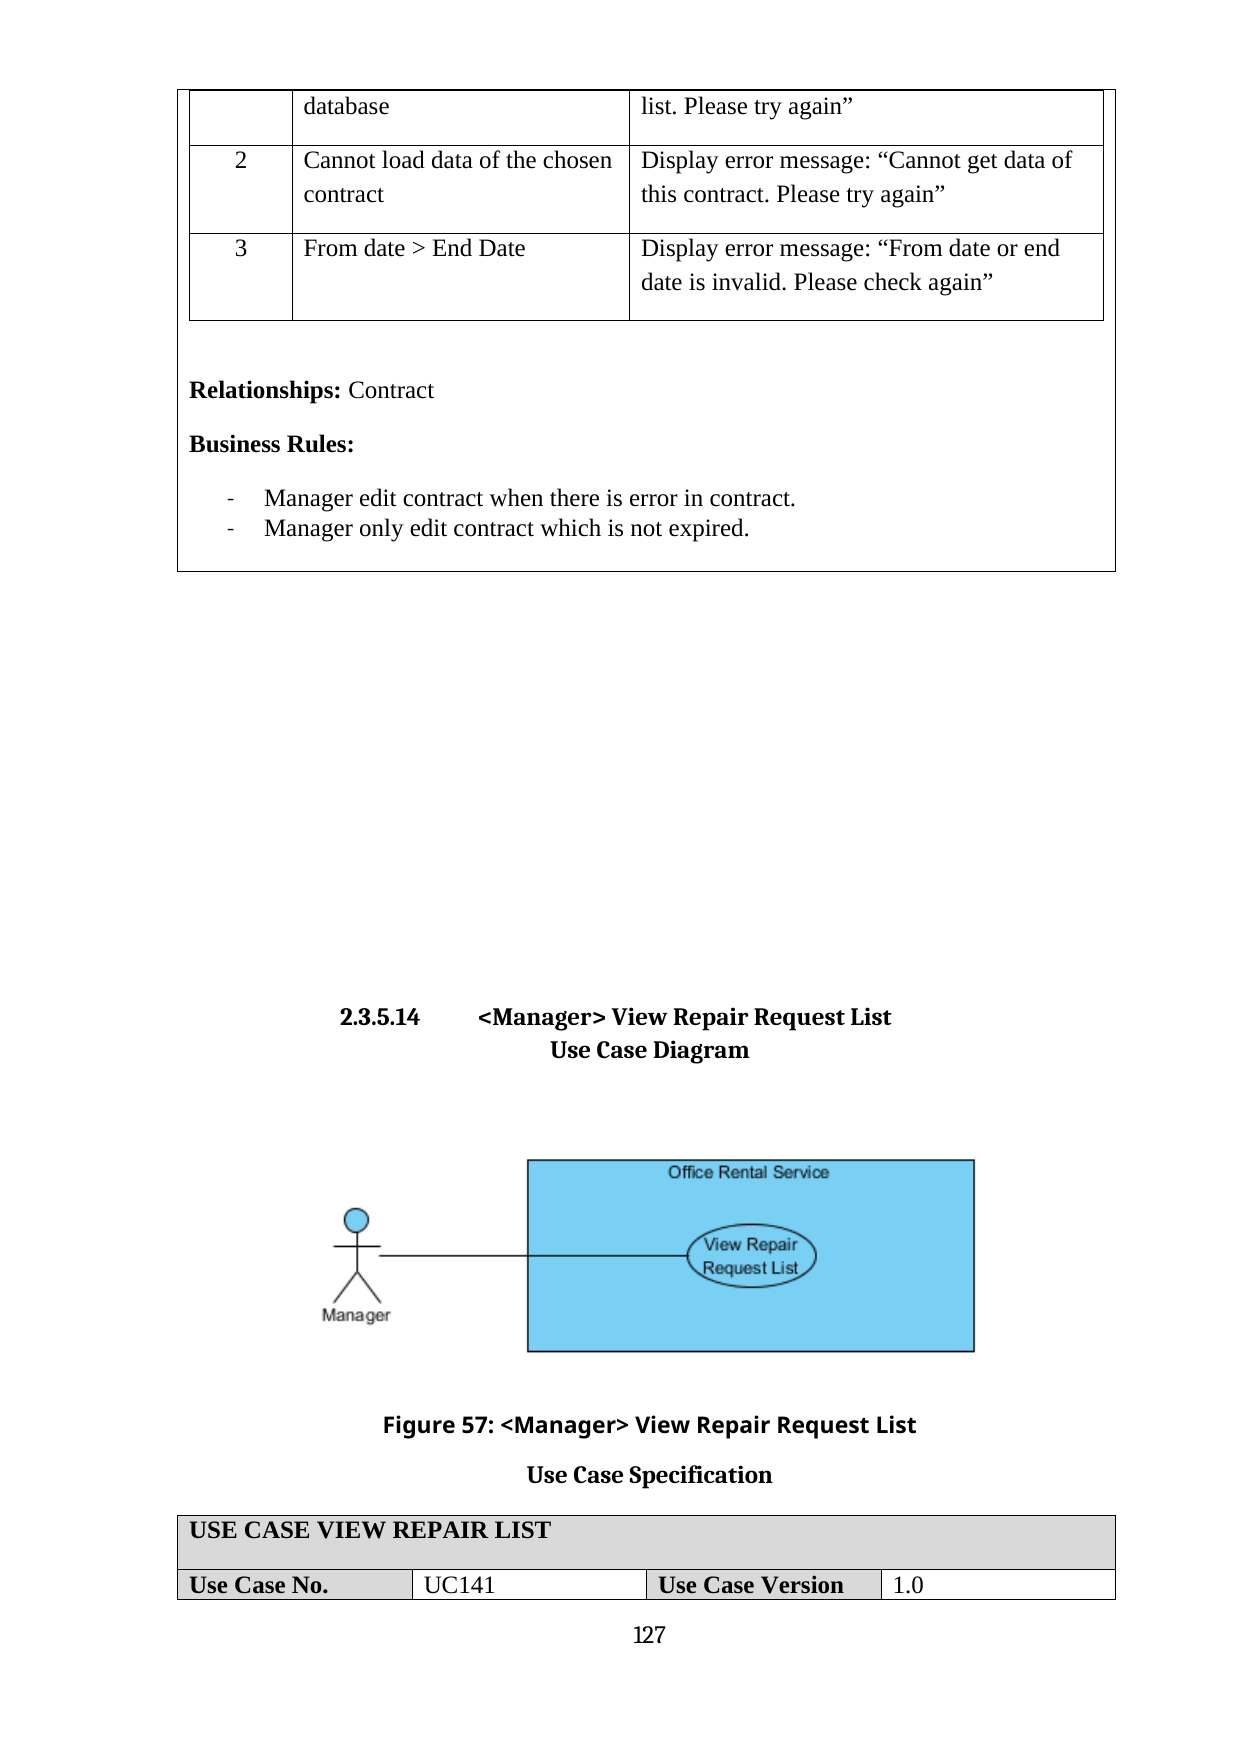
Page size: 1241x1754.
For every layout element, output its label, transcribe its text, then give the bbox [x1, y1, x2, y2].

picture [244, 1089, 1055, 1384]
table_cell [178, 90, 1115, 571]
table_cell Use Case No. [178, 1570, 412, 1599]
text Use Case Diagram [177, 1036, 1122, 1064]
table_cell Use Case Version [647, 1570, 881, 1599]
text Figure 57: <Manager> View Repair Request List [177, 1408, 1122, 1440]
table_header USE CASE VIEW REPAIR LIST [178, 1516, 1115, 1569]
table_cell 1.0 [882, 1570, 1115, 1599]
table_cell UC141 [413, 1570, 646, 1599]
text Use Case Specification [177, 1461, 1122, 1489]
subtitle <Manager> View Repair Request List [340, 1003, 1122, 1032]
